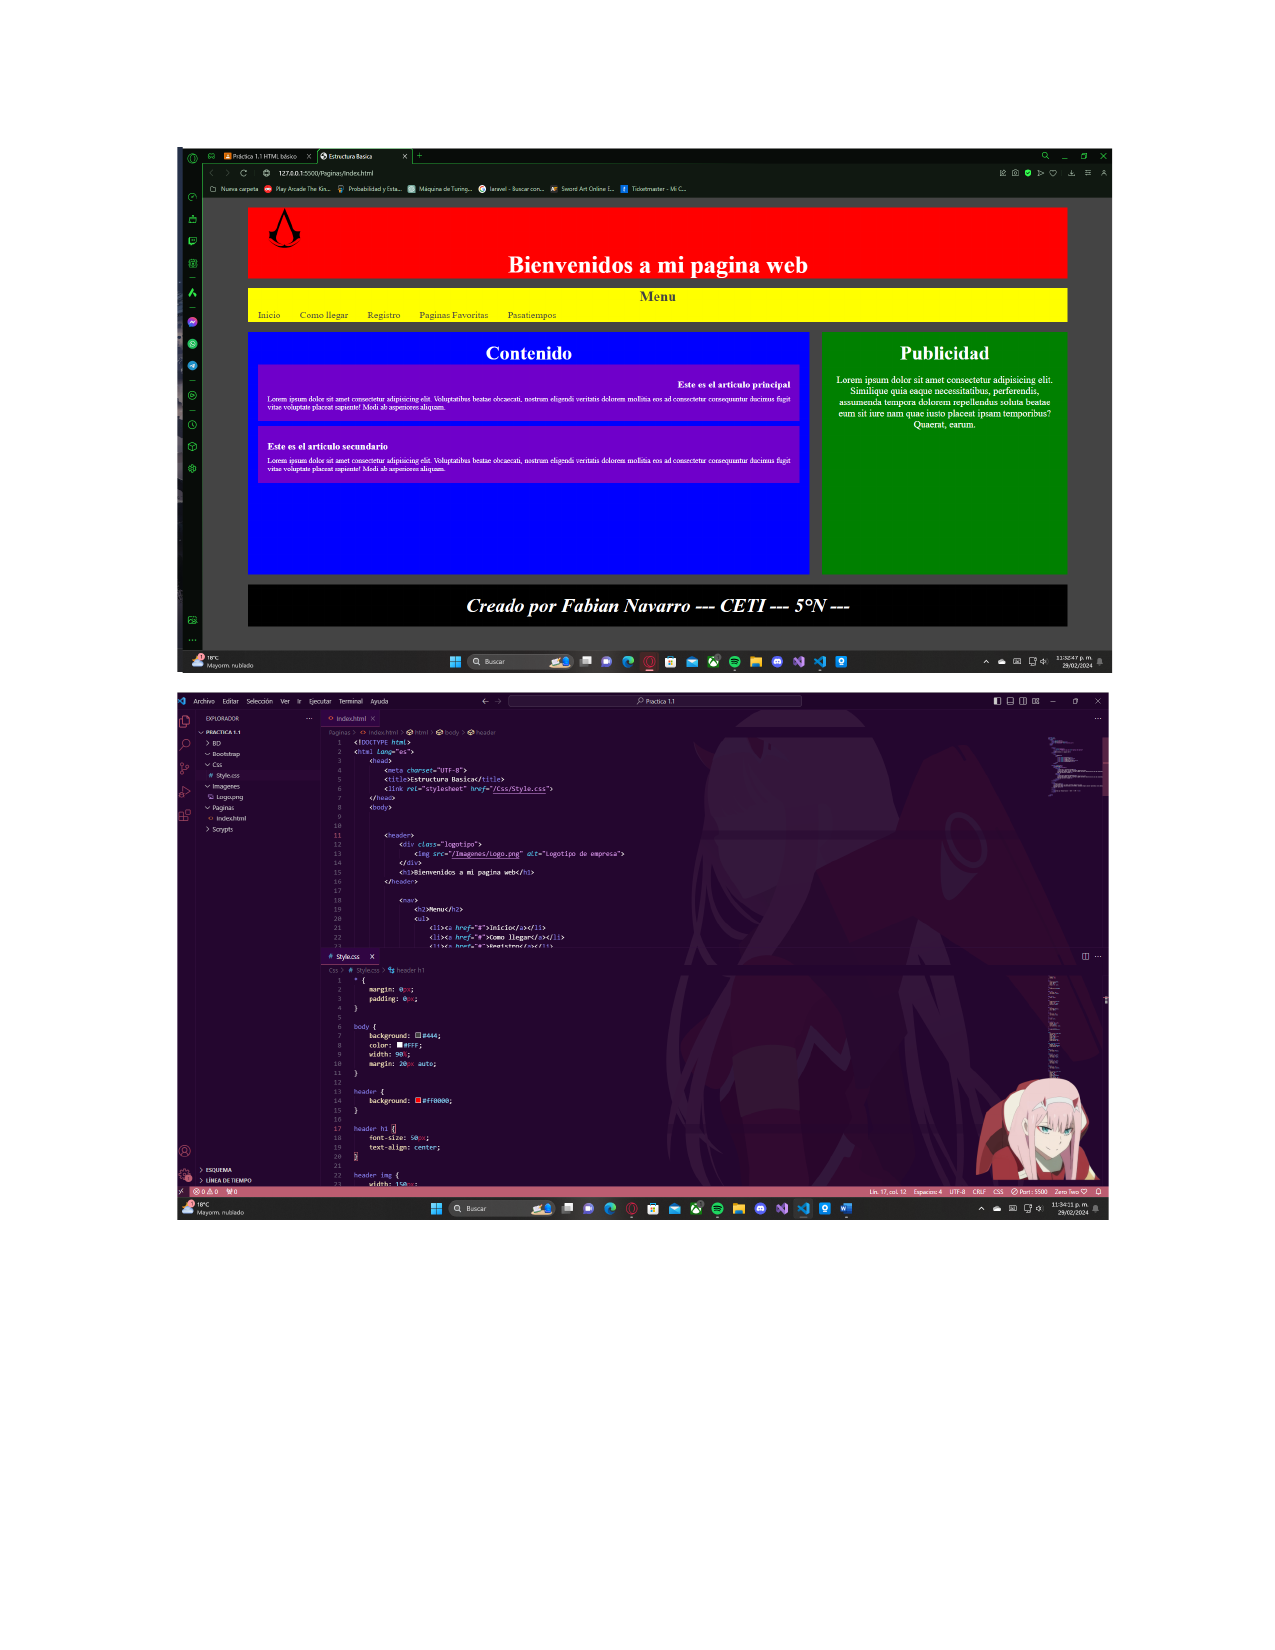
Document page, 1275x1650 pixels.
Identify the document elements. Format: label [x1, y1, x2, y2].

picture [177, 691, 1109, 1220]
picture [177, 147, 1113, 673]
